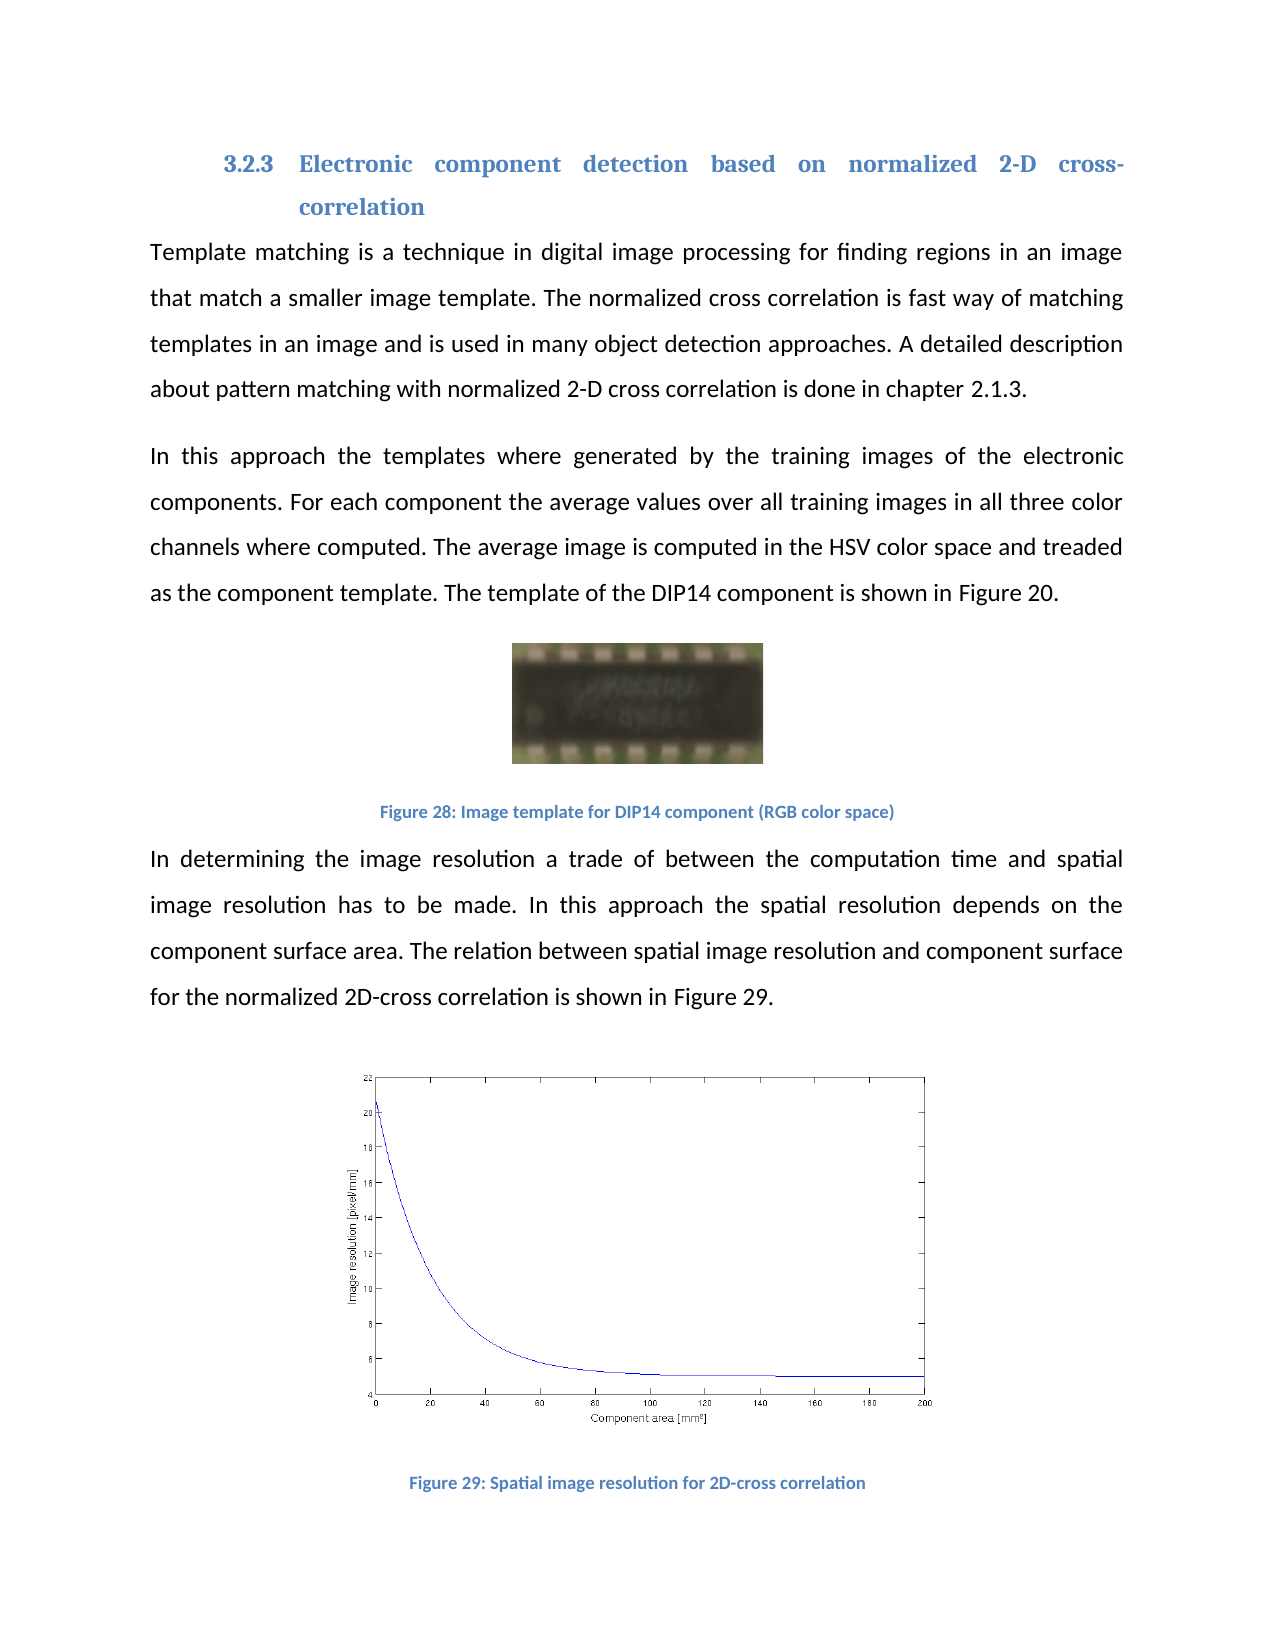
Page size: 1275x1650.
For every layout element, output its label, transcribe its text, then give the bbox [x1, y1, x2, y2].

text Template matching is a technique in digital image processing for finding regions in an image that match a smaller image template. The normalized cross correlation is fast way of matching templates in an image and is used in many object detection approaches. A detailed description about pattern matching with normalized 2-D cross correlation is done in chapter 2.1.3. [150, 236, 1125, 404]
text In this approach the templates where generated by the training images of the electronic components. For each component the average values over all training images in all three color channels where computed. The average image is computed in the HSV color space and treaded as the component template. The template of the DIP14 component is shown in Figure 20. [150, 440, 1125, 608]
picture [512, 643, 764, 764]
text In determining the image resolution a trade of between the computation time and spatial image resolution has to be made. In this approach the spatial resolution depends on the component surface area. The relation between spatial image resolution and component surface for the normalized 2D-cross correlation is shown in Figure 29. [150, 843, 1125, 1011]
picture [283, 1047, 992, 1436]
subtitle Electronic component detection based on normalized 2-D cross-correlation [224, 150, 1125, 222]
